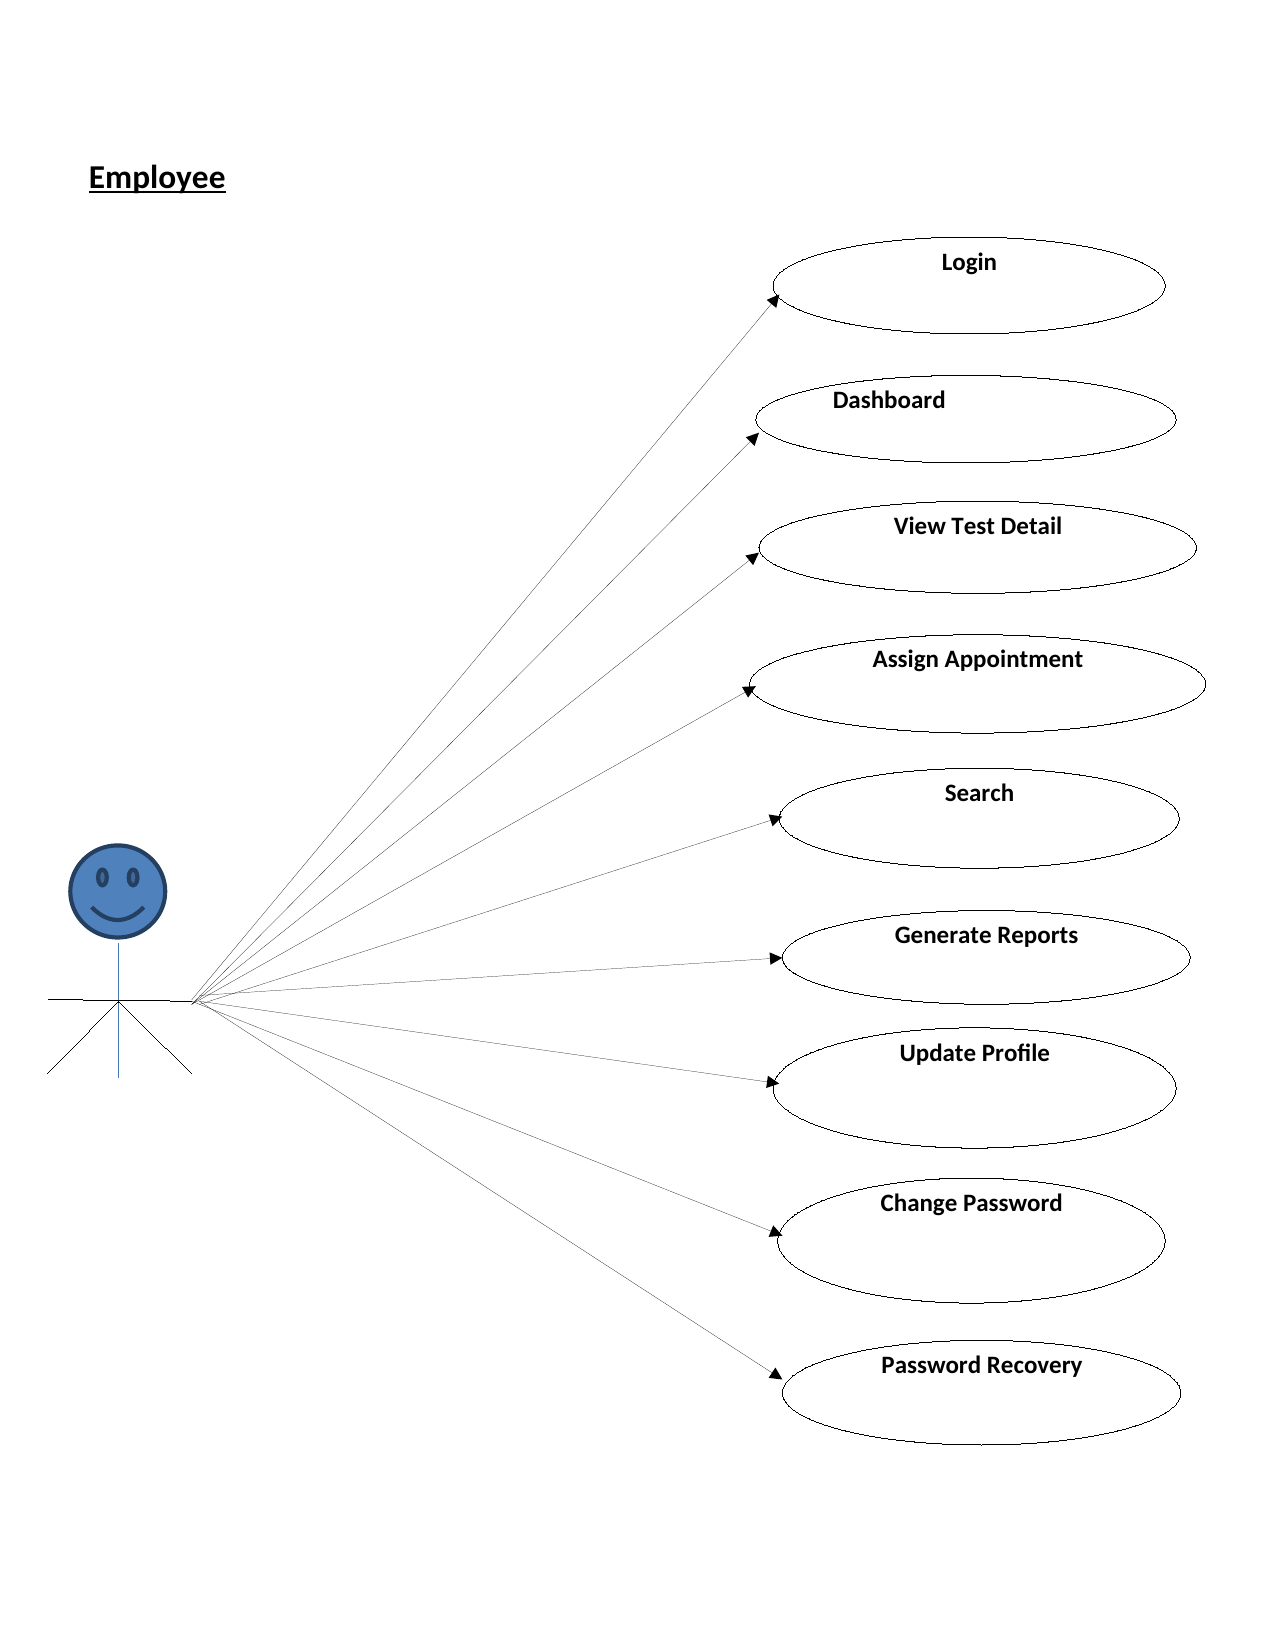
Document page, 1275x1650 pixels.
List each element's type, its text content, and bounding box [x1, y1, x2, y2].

text Employee [89, 156, 1245, 197]
